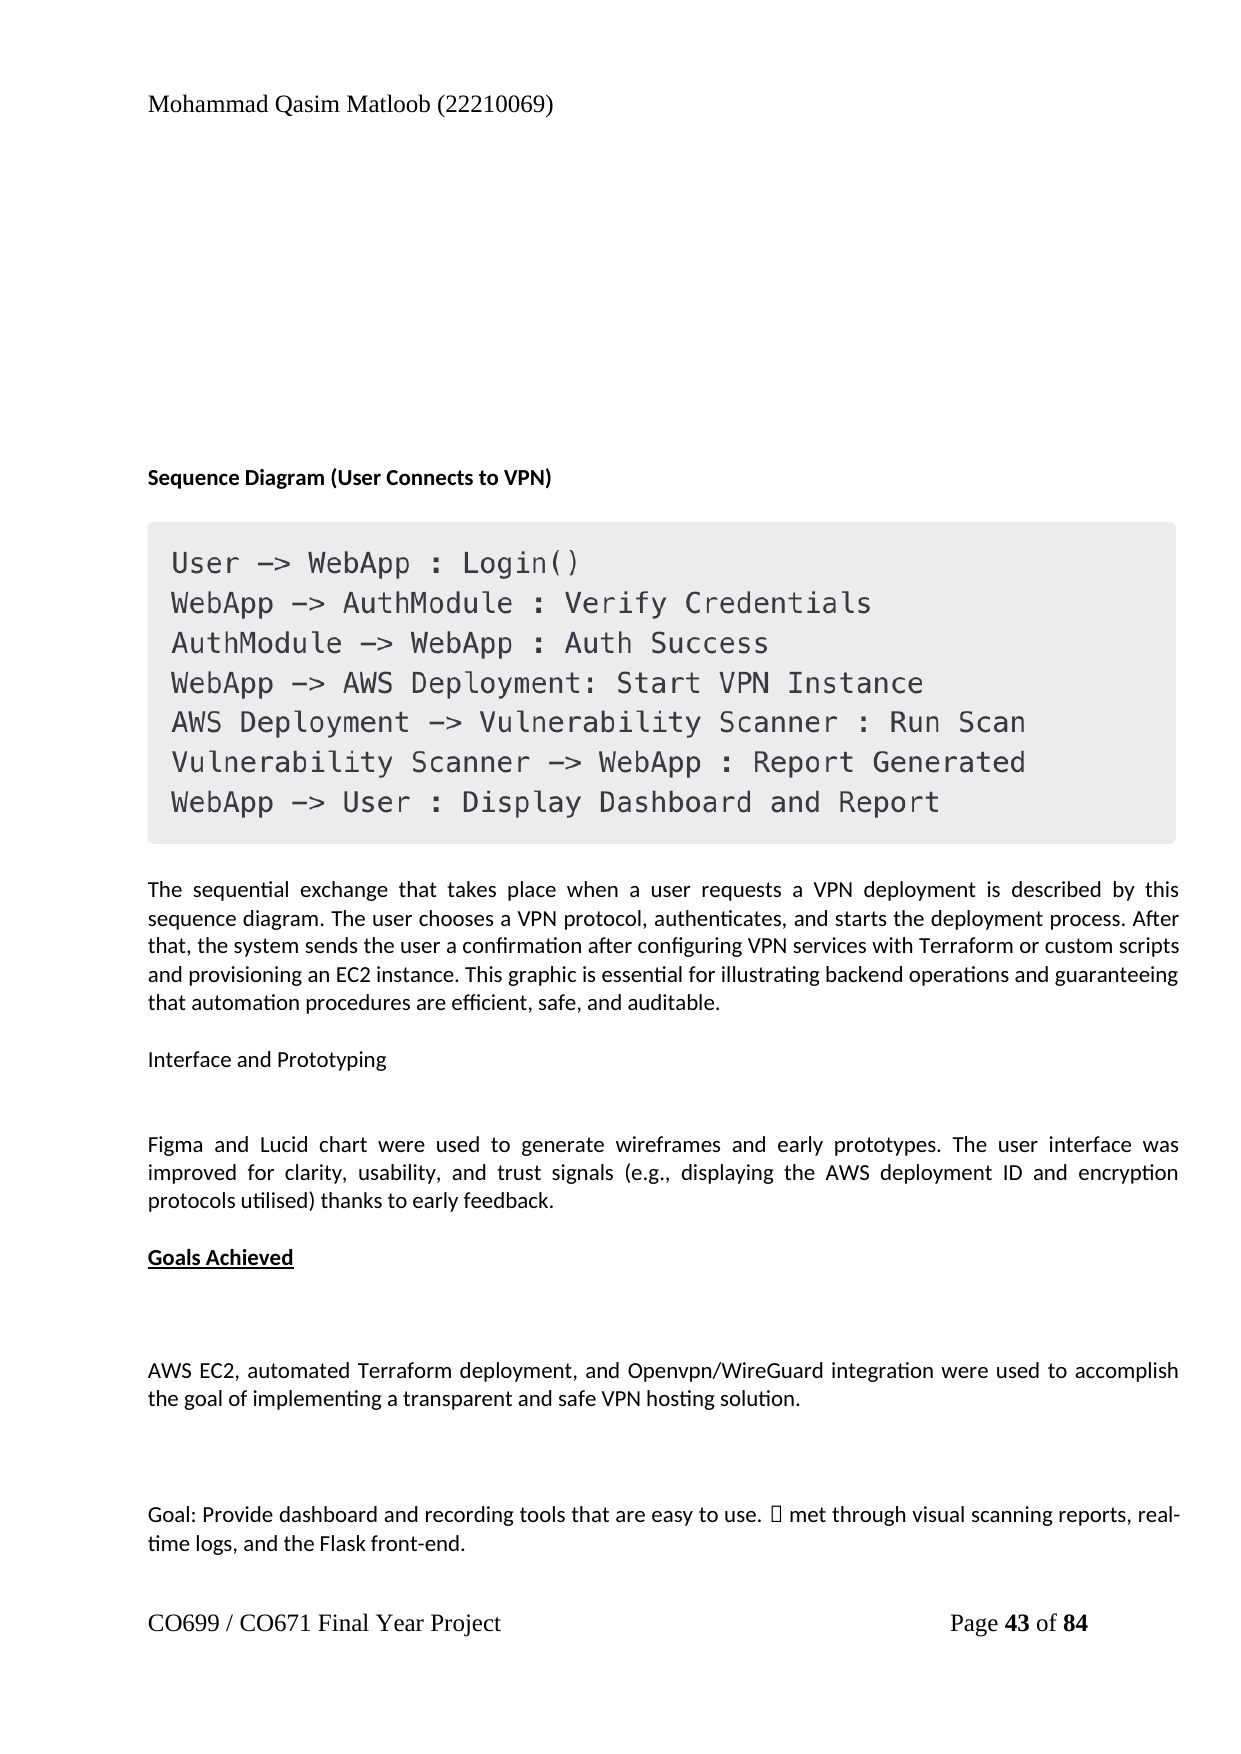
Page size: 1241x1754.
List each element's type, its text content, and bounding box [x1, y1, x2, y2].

text Interface and Prototyping [148, 1045, 1181, 1073]
text The sequential exchange that takes place when a user requests a VPN deployment is described by this sequence diagram. The user chooses a VPN protocol, authenticates, and starts the deployment process. After that, the system sends the user a confirmation after configuring VPN services with Terraform or custom scripts and provisioning an EC2 instance. This graphic is essential for illustrating backend operations and guaranteeing that automation procedures are efficient, safe, and auditable. [148, 876, 1181, 1016]
text Figma and Lucid chart were used to generate wireframes and early prototypes. The user interface was improved for clarity, usability, and trust signals (e.g., displaying the AWS deployment ID and encryption protocols utilised) thanks to early feedback. [148, 1102, 1181, 1214]
text Sequence Diagram (User Connects to VPN) [148, 463, 1181, 491]
text Goal: Provide dashboard and recording tools that are easy to use. ✅ met through visual scanning reports, real-time logs, and the Flask front-end. [148, 1442, 1181, 1557]
text Goals Achieved [148, 1243, 1181, 1271]
text AWS EC2, automated Terraform deployment, and Openvpn/WireGuard integration were used to accomplish the goal of implementing a transparent and safe VPN hosting solution. [148, 1301, 1181, 1413]
picture [147, 520, 1182, 847]
